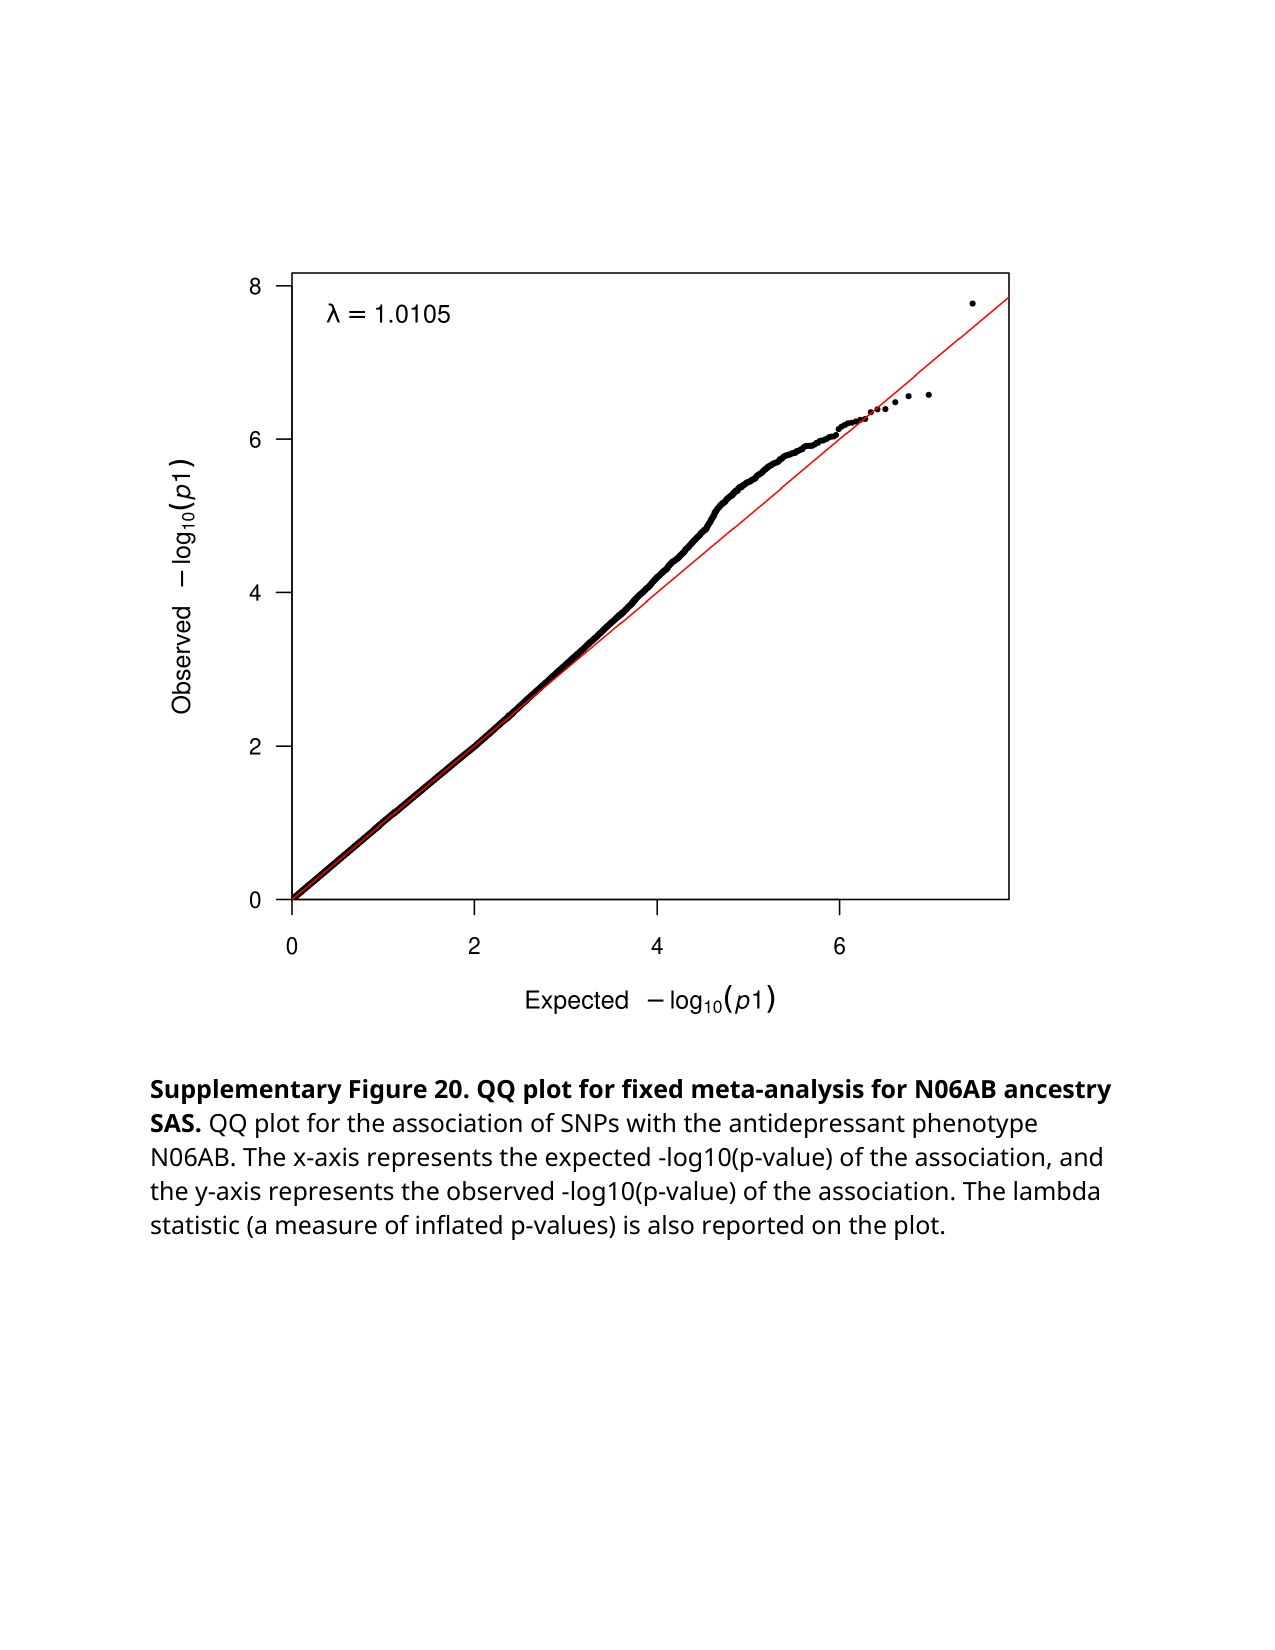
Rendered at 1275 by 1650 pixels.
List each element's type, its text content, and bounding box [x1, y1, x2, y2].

text Supplementary Figure 20. QQ plot for fixed meta-analysis for N06AB ancestry SAS. QQ plot for the association of SNPs with the antidepressant phenotype N06AB. The x-axis represents the expected -log10(p-value) of the association, and the y-axis represents the observed -log10(p-value) of the association. The lambda statistic (a measure of inflated p-values) is also reported on the plot. [150, 1072, 1125, 1242]
picture [168, 150, 1072, 1053]
